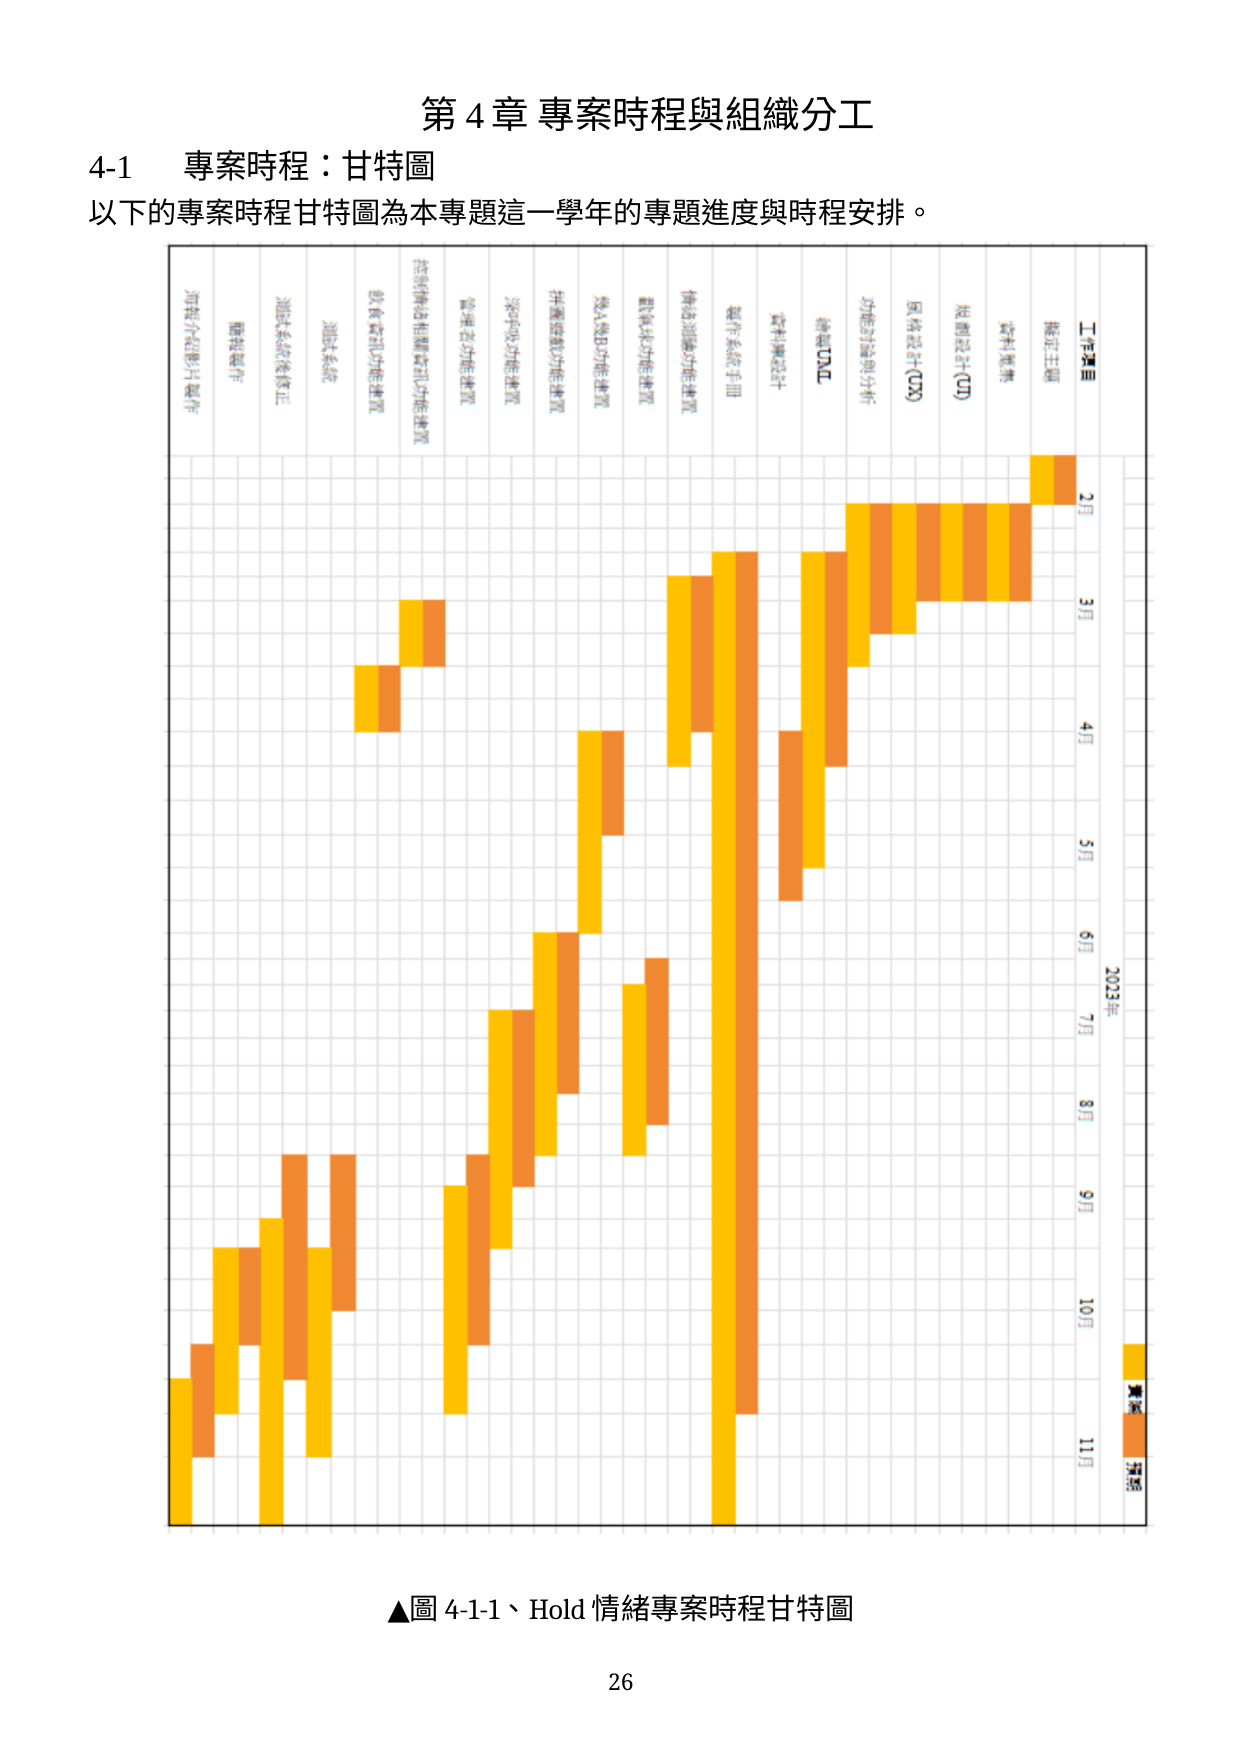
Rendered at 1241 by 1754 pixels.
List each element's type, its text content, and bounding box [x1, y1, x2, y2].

text 以下的專案時程甘特圖為本專題這一學年的專題進度與時程安排。 [89, 190, 1207, 232]
subtitle 專案時程：甘特圖 [89, 139, 1207, 188]
subtitle 第4章 專案時程與組織分工 [89, 85, 1207, 139]
picture [164, 243, 1154, 1534]
text ▲圖4-1-1、Hold情緒專案時程甘特圖 [90, 1585, 1151, 1628]
